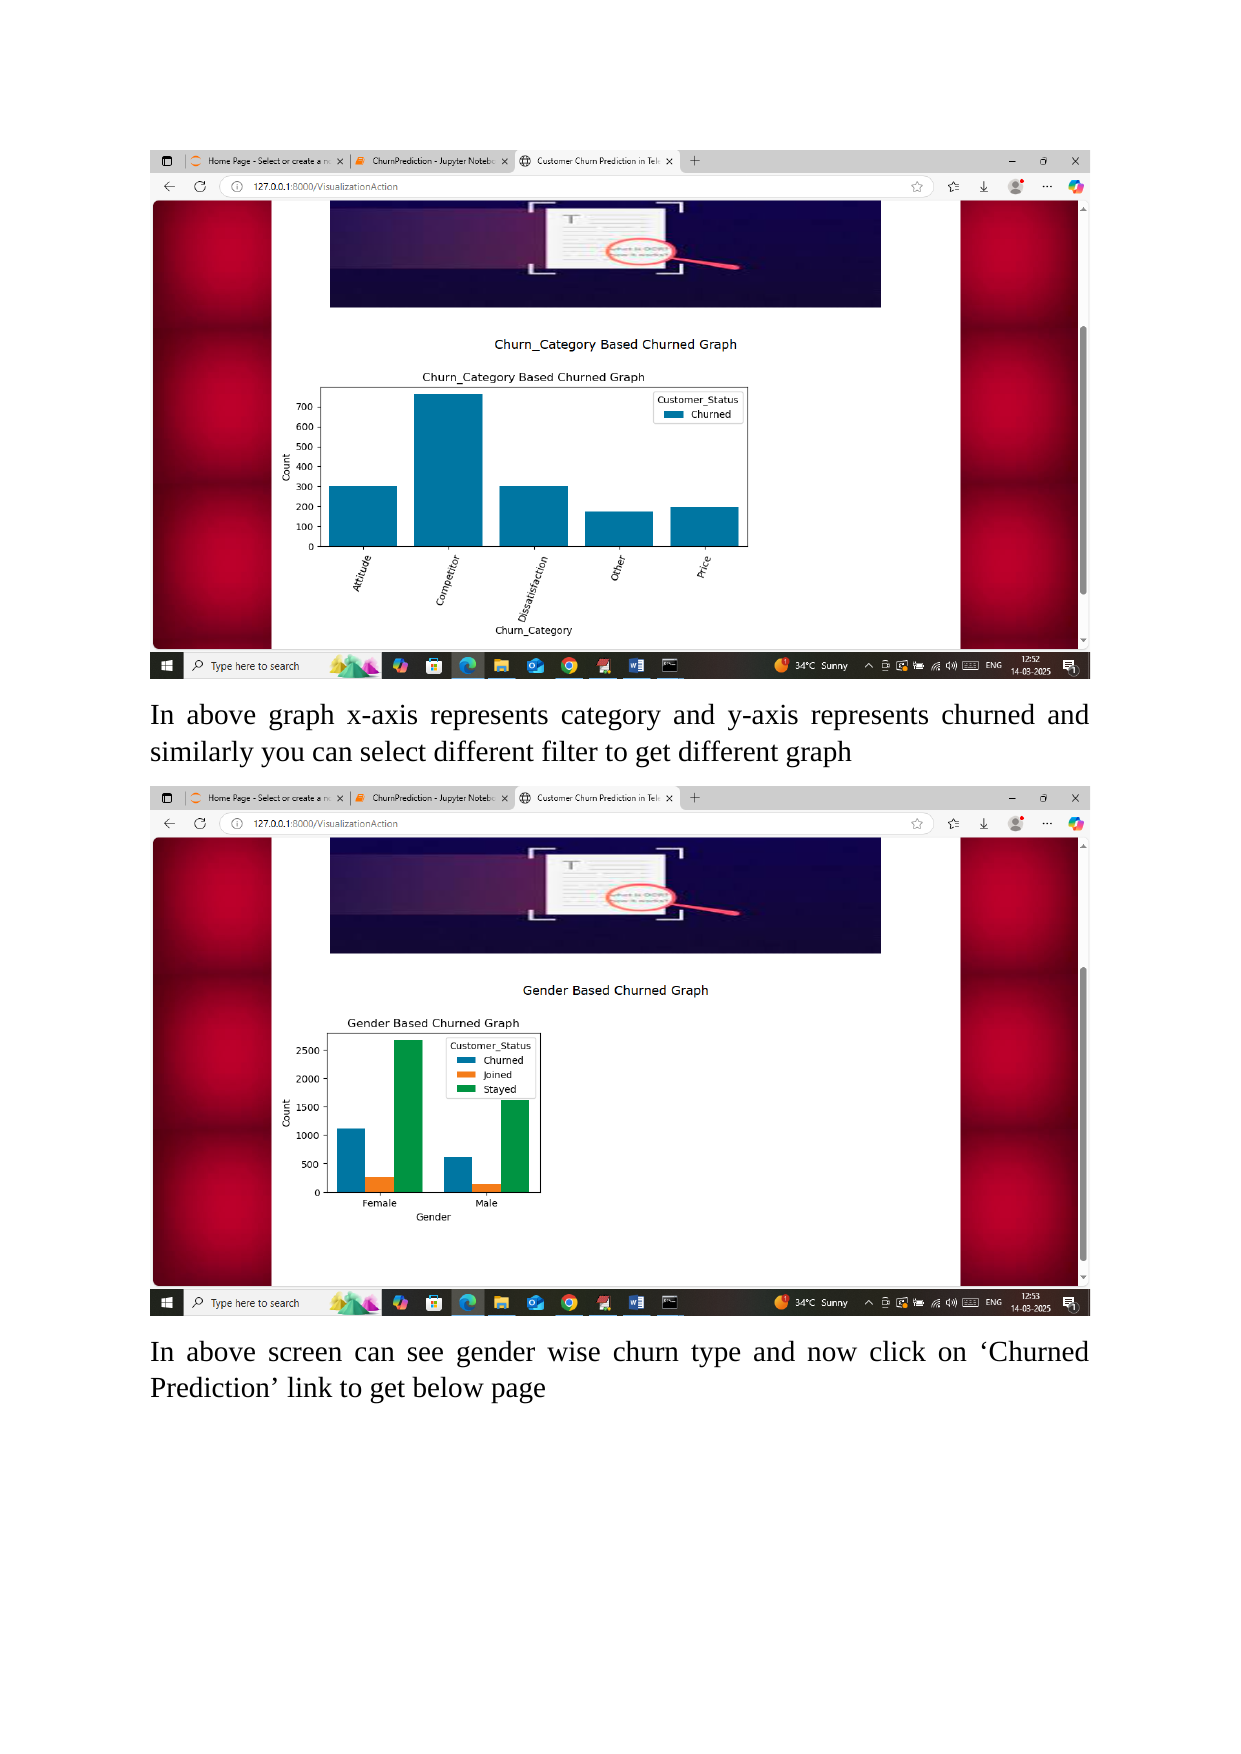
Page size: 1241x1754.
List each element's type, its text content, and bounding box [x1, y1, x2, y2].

picture [150, 150, 1091, 679]
text In above graph x-axis represents category and y-axis represents churned and similarly you can select different filter to get different graph [150, 697, 1090, 767]
picture [150, 786, 1091, 1316]
text In above screen can see gender wise churn type and now click on ‘Churned Prediction’ link to get below page [150, 1334, 1090, 1404]
